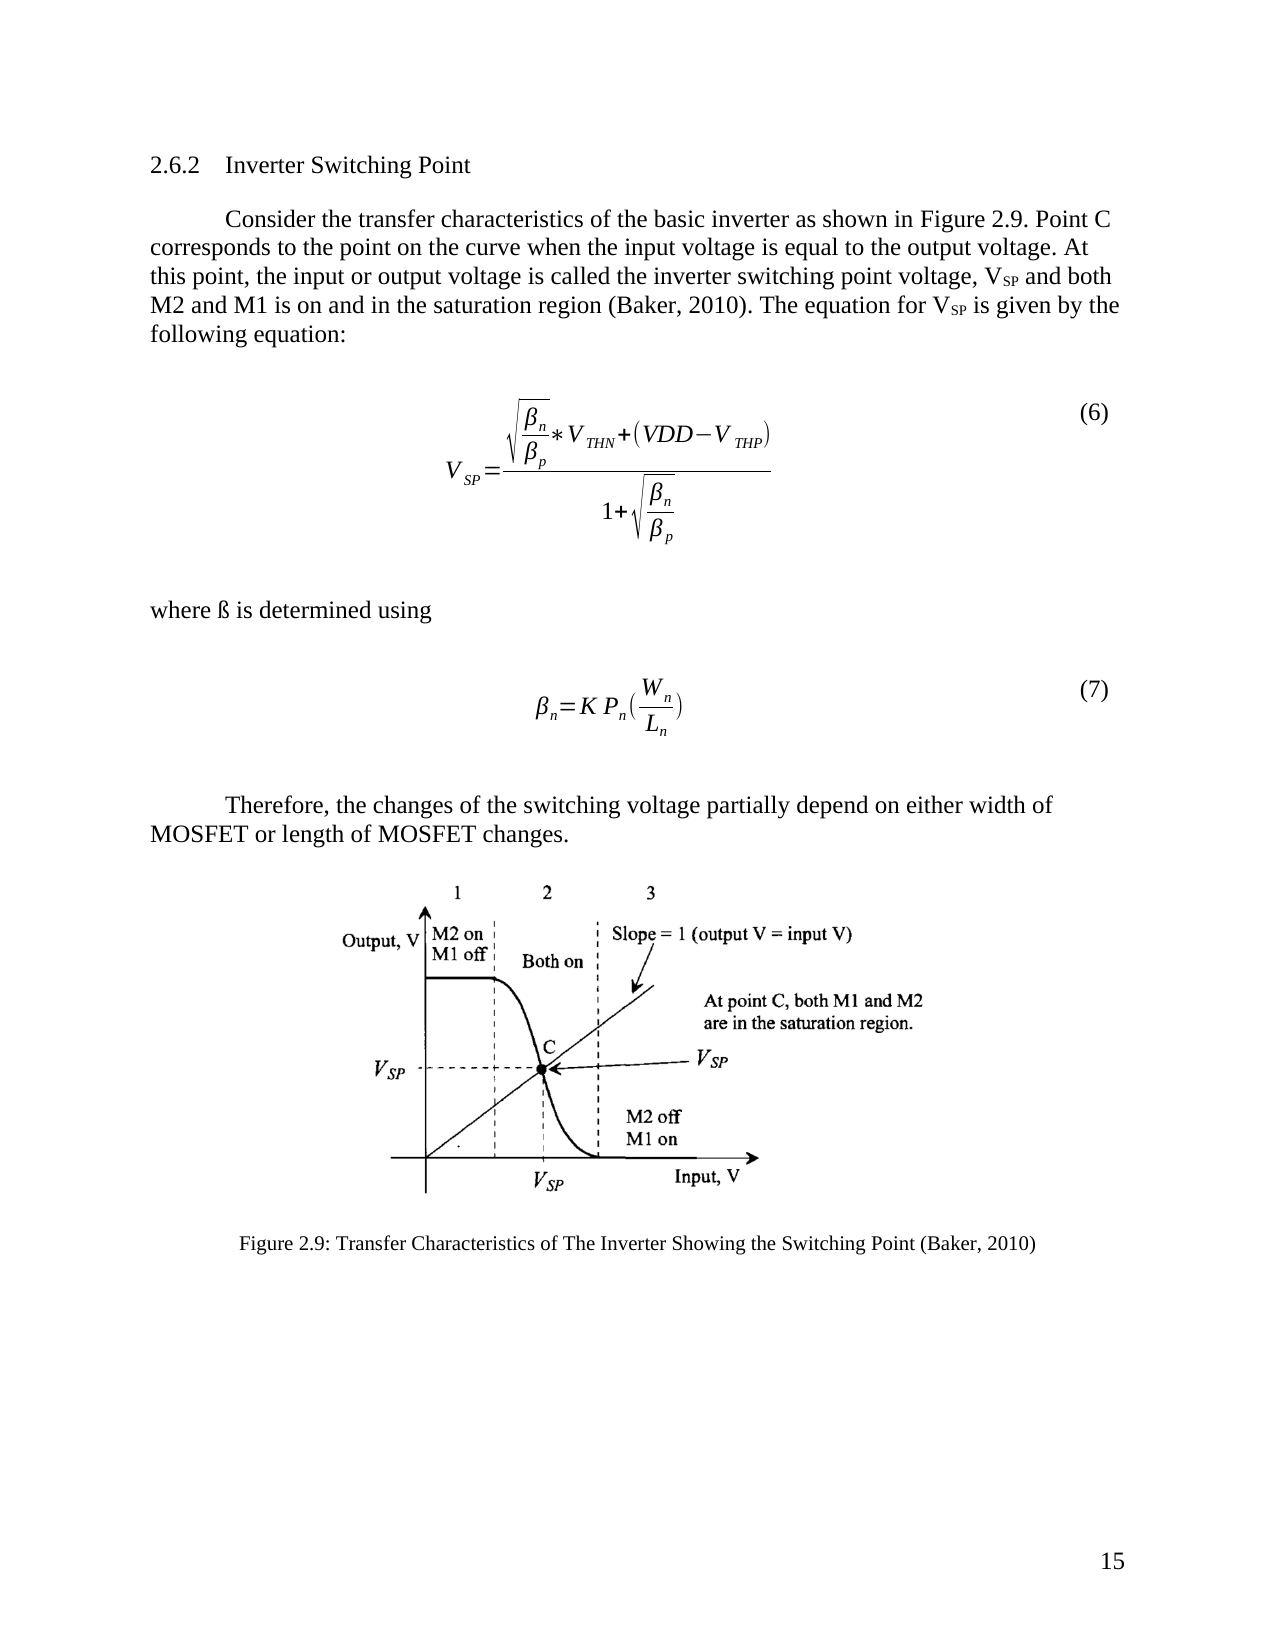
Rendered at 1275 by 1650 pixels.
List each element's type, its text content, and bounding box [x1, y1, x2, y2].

text Therefore, the changes of the switching voltage partially depend on either width of MOSFET or length of MOSFET changes. [150, 790, 1125, 848]
picture [326, 872, 949, 1206]
table_header [150, 649, 1068, 765]
table_header (7) [1068, 649, 1124, 765]
text where ß is determined using [150, 595, 1125, 624]
table_header [150, 373, 1068, 570]
subtitle Inverter Switching Point [150, 150, 1125, 179]
table_header (6) [1068, 373, 1124, 570]
